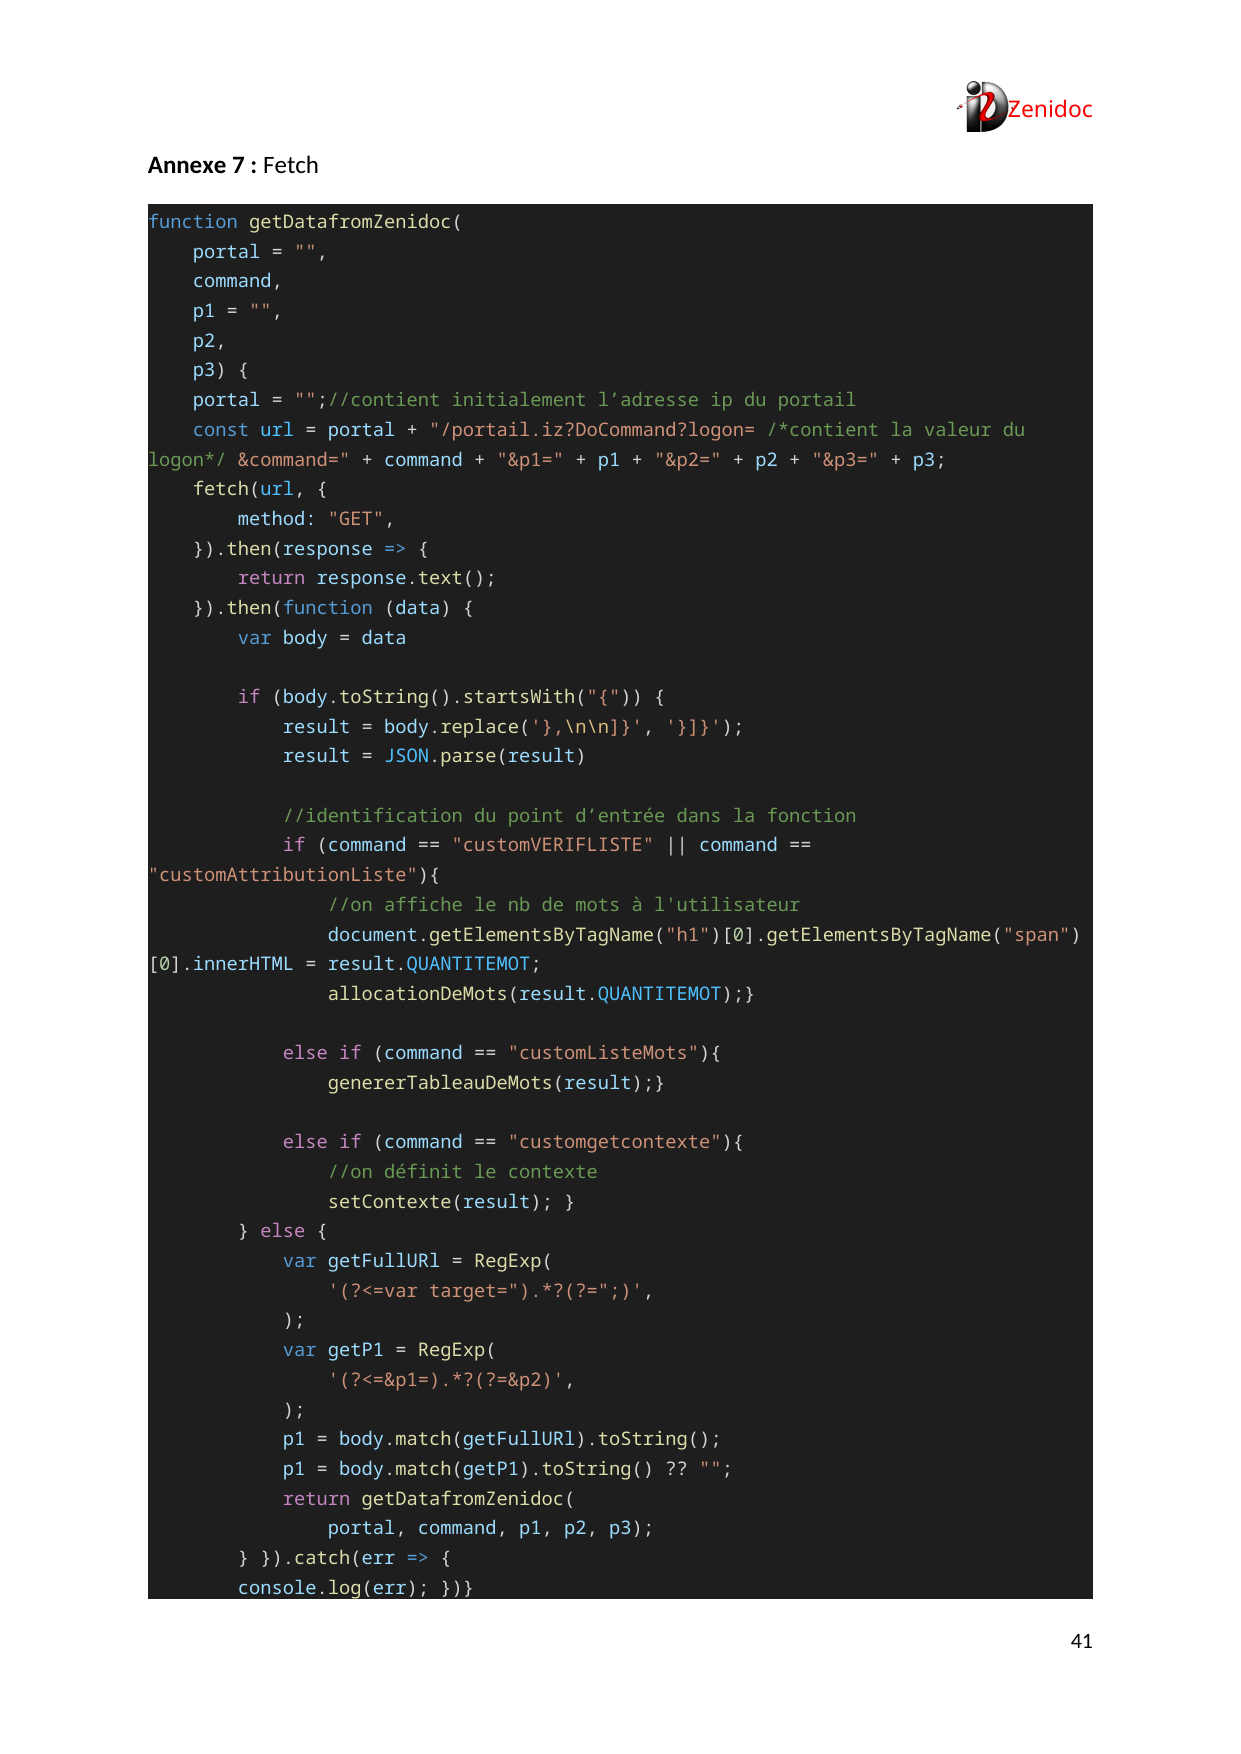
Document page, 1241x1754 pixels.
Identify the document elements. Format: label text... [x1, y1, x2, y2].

text genererTableauDeMots(result);} [148, 1065, 1093, 1095]
text portal, command, p1, p2, p3); [148, 1510, 1093, 1540]
text } }).catch(err => { [148, 1540, 1093, 1570]
text p3) { [148, 353, 1093, 382]
text Annexe 7 : Fetch [148, 149, 1093, 180]
text //on définit le contexte [148, 1154, 1093, 1184]
text else if (command == "customListeMots"){ [148, 1035, 1093, 1065]
text result = body.replace('},\n\n]}', '}]}'); [148, 709, 1093, 738]
text if (command == "customVERIFLISTE" || command == "customAttributionListe"){ [148, 828, 1093, 887]
text '(?<=&p1=).*?(?=&p2)', [148, 1362, 1093, 1392]
text p1 = body.match(getFullURl).toString(); [148, 1421, 1093, 1451]
text if (body.toString().startsWith("{")) { [148, 679, 1093, 709]
text const url = portal + "/portail.iz?DoCommand?logon= /*contient la valeur du logon*/ &command=" + command + "&p1=" + p1 + "&p2=" + p2 + "&p3=" + p3; [148, 412, 1093, 471]
text }).then(response => { [148, 531, 1093, 560]
text console.log(err); })} [148, 1570, 1093, 1599]
text ); [148, 1392, 1093, 1421]
text var getP1 = RegExp( [148, 1332, 1093, 1362]
text fetch(url, { [148, 471, 1093, 501]
picture [1011, 104, 1018, 115]
text function getDatafromZenidoc( [148, 204, 1093, 234]
text return getDatafromZenidoc( [148, 1481, 1093, 1510]
text } else { [148, 1213, 1093, 1243]
text //on affiche le nb de mots à l'utilisateur [148, 887, 1093, 917]
text method: "GET", [148, 501, 1093, 531]
text else if (command == "customgetcontexte"){ [148, 1124, 1093, 1154]
text p2, [148, 323, 1093, 353]
text p1 = "", [148, 293, 1093, 323]
text result = JSON.parse(result) [148, 738, 1093, 768]
text '(?<=var target=").*?(?=";)', [148, 1273, 1093, 1303]
text portal = "", [148, 234, 1093, 263]
text //identification du point d’entrée dans la fonction [148, 798, 1093, 828]
text p1 = body.match(getP1).toString() ?? ""; [148, 1451, 1093, 1481]
picture [956, 81, 1018, 132]
text }).then(function (data) { [148, 590, 1093, 620]
text command, [148, 263, 1093, 293]
text ); [148, 1303, 1093, 1332]
text allocationDeMots(result.QUANTITEMOT);} [148, 976, 1093, 1006]
text portal = "";//contient initialement l’adresse ip du portail [148, 382, 1093, 412]
text setContexte(result); } [148, 1184, 1093, 1213]
text var body = data [148, 620, 1093, 649]
text var getFullURl = RegExp( [148, 1243, 1093, 1273]
text document.getElementsByTagName("h1")[0].getElementsByTagName("span")[0].innerHTML = result.QUANTITEMOT; [148, 917, 1093, 976]
text return response.text(); [148, 560, 1093, 590]
